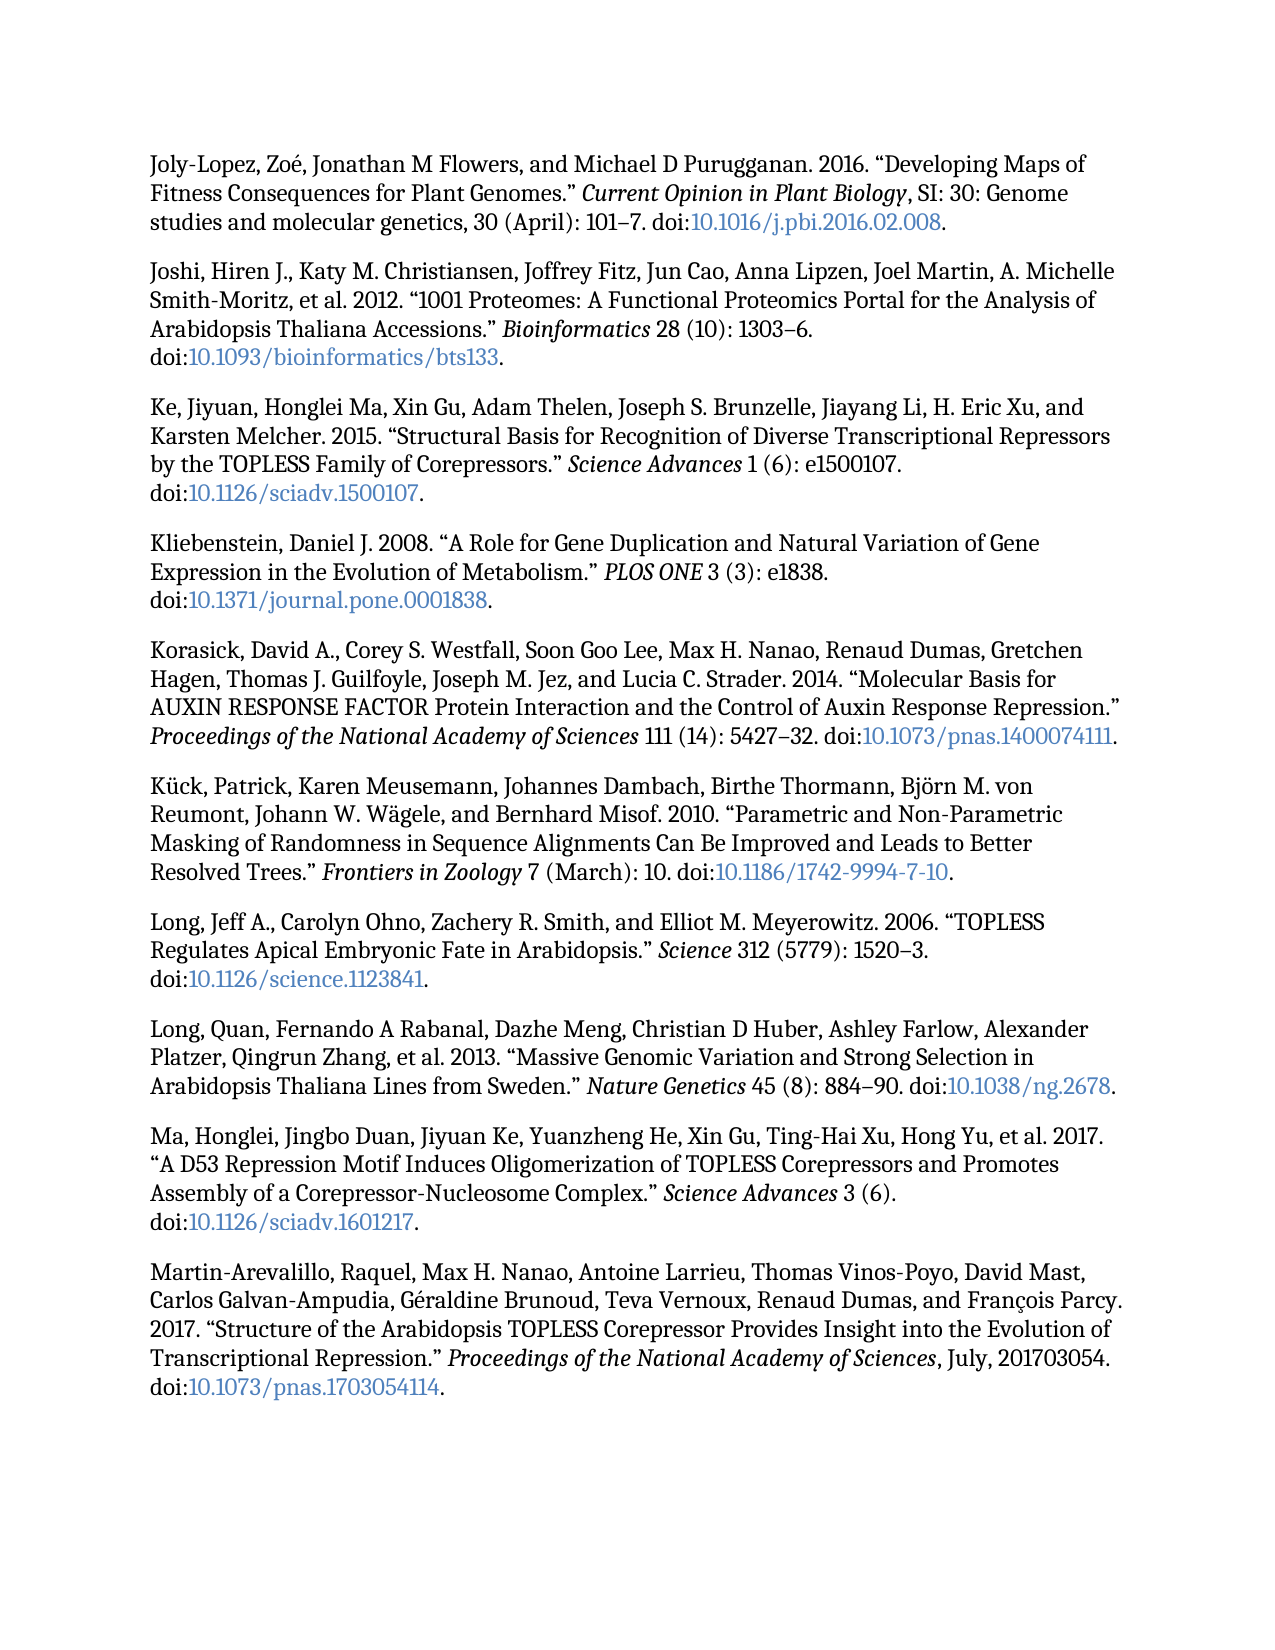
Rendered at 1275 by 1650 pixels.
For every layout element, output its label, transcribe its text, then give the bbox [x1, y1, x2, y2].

text Ke, Jiyuan, Honglei Ma, Xin Gu, Adam Thelen, Joseph S. Brunzelle, Jiayang Li, H. Eric Xu, and Karsten Melcher. 2015. “Structural Basis for Recognition of Diverse Transcriptional Repressors by the TOPLESS Family of Corepressors.” Science Advances 1 (6): e1500107. doi:10.1126/sciadv.1500107. [150, 393, 1125, 508]
text Kück, Patrick, Karen Meusemann, Johannes Dambach, Birthe Thormann, Björn M. von Reumont, Johann W. Wägele, and Bernhard Misof. 2010. “Parametric and Non-Parametric Masking of Randomness in Sequence Alignments Can Be Improved and Leads to Better Resolved Trees.” Frontiers in Zoology 7 (March): 10. doi:10.1186/1742-9994-7-10. [150, 772, 1125, 887]
text Joly-Lopez, Zoé, Jonathan M Flowers, and Michael D Purugganan. 2016. “Developing Maps of Fitness Consequences for Plant Genomes.” Current Opinion in Plant Biology, SI: 30: Genome studies and molecular genetics, 30 (April): 101–7. doi:10.1016/j.pbi.2016.02.008. [150, 150, 1125, 236]
text Joshi, Hiren J., Katy M. Christiansen, Joffrey Fitz, Jun Cao, Anna Lipzen, Joel Martin, A. Michelle Smith-Moritz, et al. 2012. “1001 Proteomes: A Functional Proteomics Portal for the Analysis of Arabidopsis Thaliana Accessions.” Bioinformatics 28 (10): 1303–6. doi:10.1093/bioinformatics/bts133. [150, 257, 1125, 372]
text Korasick, David A., Corey S. Westfall, Soon Goo Lee, Max H. Nanao, Renaud Dumas, Gretchen Hagen, Thomas J. Guilfoyle, Joseph M. Jez, and Lucia C. Strader. 2014. “Molecular Basis for AUXIN RESPONSE FACTOR Protein Interaction and the Control of Auxin Response Repression.” Proceedings of the National Academy of Sciences 111 (14): 5427–32. doi:10.1073/pnas.1400074111. [150, 636, 1125, 751]
text Kliebenstein, Daniel J. 2008. “A Role for Gene Duplication and Natural Variation of Gene Expression in the Evolution of Metabolism.” PLOS ONE 3 (3): e1838. doi:10.1371/journal.pone.0001838. [150, 529, 1125, 615]
text Ma, Honglei, Jingbo Duan, Jiyuan Ke, Yuanzheng He, Xin Gu, Ting-Hai Xu, Hong Yu, et al. 2017. “A D53 Repression Motif Induces Oligomerization of TOPLESS Corepressors and Promotes Assembly of a Corepressor-Nucleosome Complex.” Science Advances 3 (6). doi:10.1126/sciadv.1601217. [150, 1122, 1125, 1237]
text Long, Jeff A., Carolyn Ohno, Zachery R. Smith, and Elliot M. Meyerowitz. 2006. “TOPLESS Regulates Apical Embryonic Fate in Arabidopsis.” Science 312 (5779): 1520–3. doi:10.1126/science.1123841. [150, 907, 1125, 994]
text Long, Quan, Fernando A Rabanal, Dazhe Meng, Christian D Huber, Ashley Farlow, Alexander Platzer, Qingrun Zhang, et al. 2013. “Massive Genomic Variation and Strong Selection in Arabidopsis Thaliana Lines from Sweden.” Nature Genetics 45 (8): 884–90. doi:10.1038/ng.2678. [150, 1014, 1125, 1101]
text Martin-Arevalillo, Raquel, Max H. Nanao, Antoine Larrieu, Thomas Vinos-Poyo, David Mast, Carlos Galvan-Ampudia, Géraldine Brunoud, Teva Vernoux, Renaud Dumas, and François Parcy. 2017. “Structure of the Arabidopsis TOPLESS Corepressor Provides Insight into the Evolution of Transcriptional Repression.” Proceedings of the National Academy of Sciences, July, 201703054. doi:10.1073/pnas.1703054114. [150, 1257, 1125, 1401]
